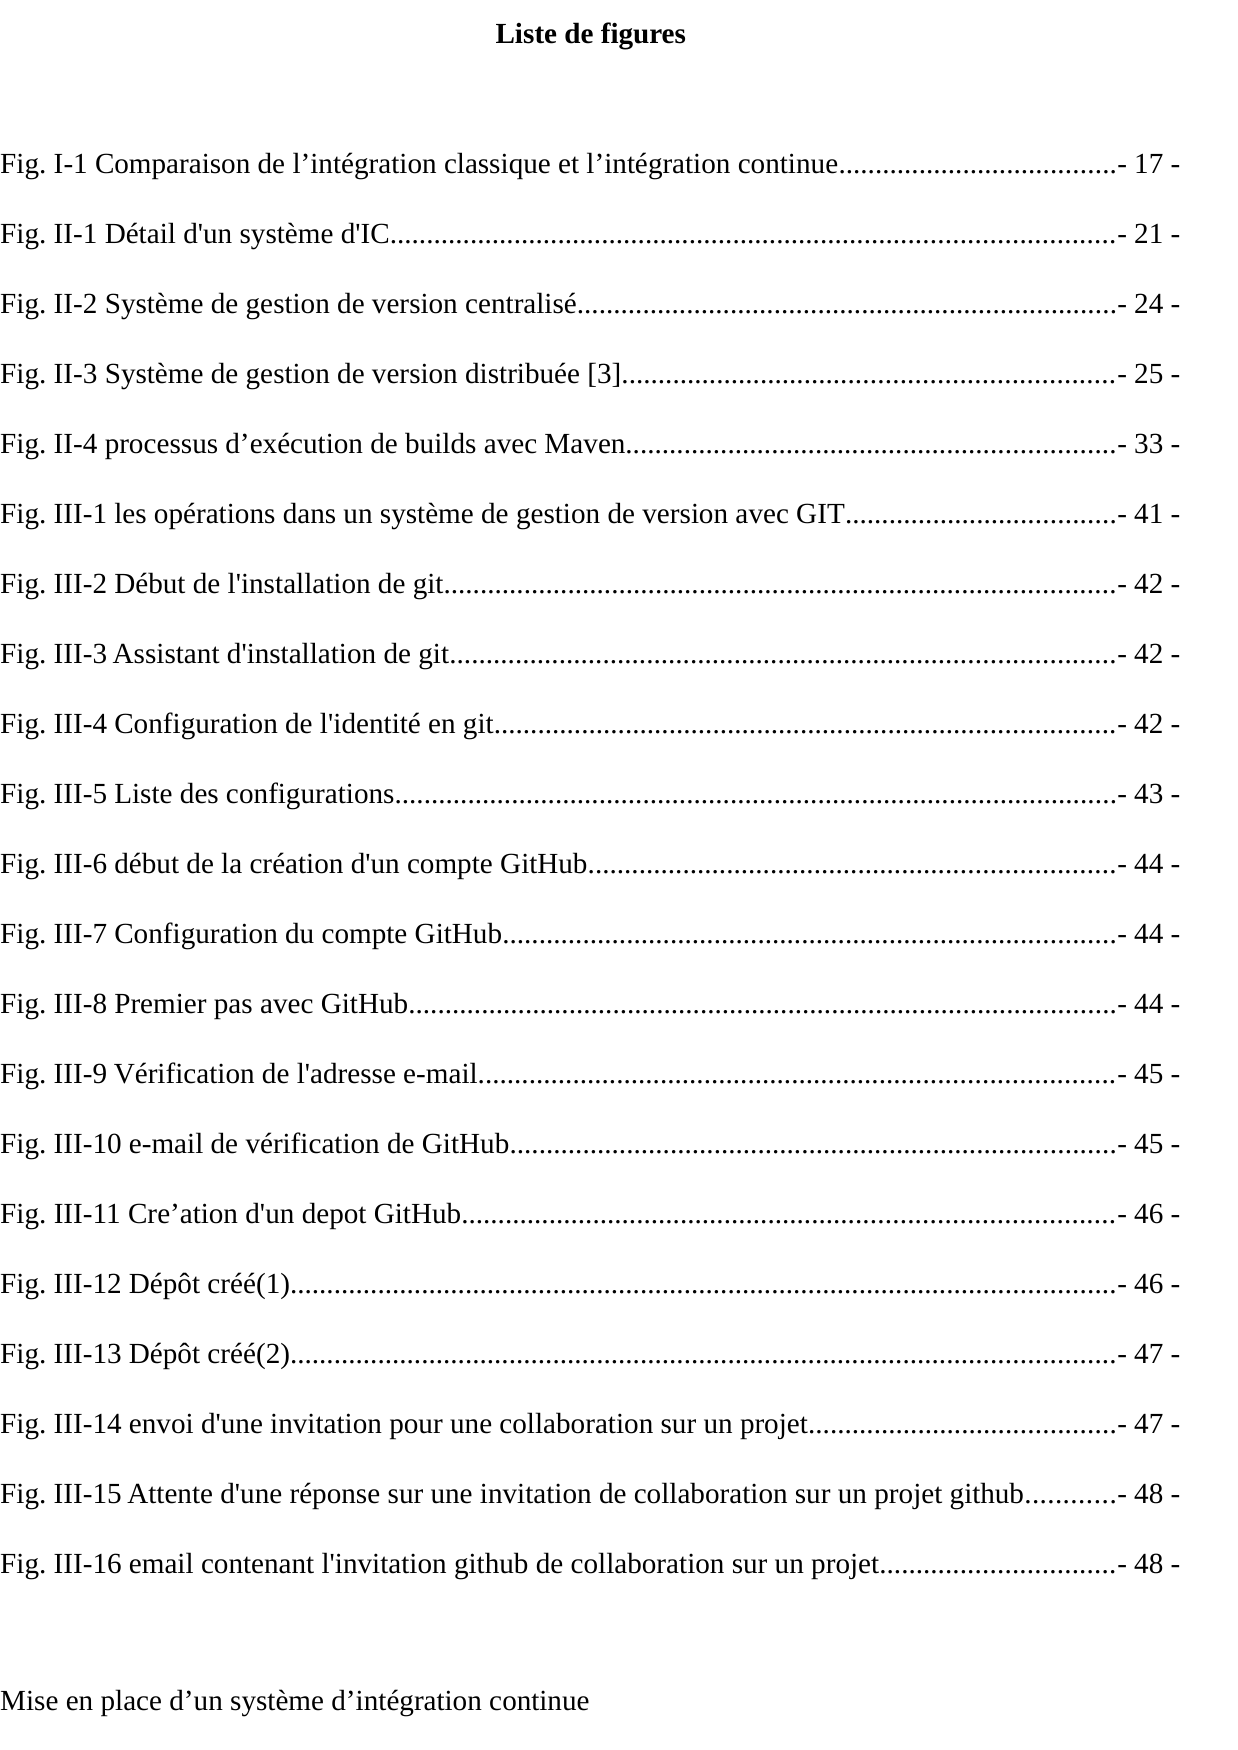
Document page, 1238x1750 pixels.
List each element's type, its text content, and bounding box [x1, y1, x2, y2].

text Fig. III-16 email contenant l'invitation github de collaboration sur un projet - 48 - [0, 1530, 1181, 1595]
text Fig. II-3 Système de gestion de version distribuée [3] - 25 - [0, 340, 1181, 405]
text Fig. III-10 e-mail de vérification de GitHub - 45 - [0, 1110, 1181, 1175]
text Fig. III-6 début de la création d'un compte GitHub - 44 - [0, 830, 1181, 895]
text Fig. III-8 Premier pas avec GitHub - 44 - [0, 970, 1181, 1035]
text Fig. III-5 Liste des configurations - 43 - [0, 760, 1181, 825]
text Fig. III-7 Configuration du compte GitHub - 44 - [0, 900, 1181, 965]
text Fig. II-4 processus d’exécution de builds avec Maven - 33 - [0, 410, 1181, 475]
text Liste de figures [0, 0, 1181, 65]
text Fig. III-15 Attente d'une réponse sur une invitation de collaboration sur un projet github - 48 - [0, 1460, 1181, 1525]
text Fig. II-1 Détail d'un système d'IC - 21 - [0, 200, 1181, 265]
text Fig. II-2 Système de gestion de version centralisé - 24 - [0, 270, 1181, 335]
text Fig. III-3 Assistant d'installation de git - 42 - [0, 620, 1181, 685]
text Fig. III-12 Dépôt créé(1) - 46 - [0, 1250, 1181, 1315]
text Fig. III-14 envoi d'une invitation pour une collaboration sur un projet - 47 - [0, 1390, 1181, 1455]
text Fig. III-2 Début de l'installation de git - 42 - [0, 550, 1181, 615]
text Fig. III-9 Vérification de l'adresse e-mail - 45 - [0, 1040, 1181, 1105]
text Fig. III-4 Configuration de l'identité en git - 42 - [0, 690, 1181, 755]
text Fig. III-11 Cre’ation d'un depot GitHub - 46 - [0, 1180, 1181, 1245]
text Fig. III-1 les opérations dans un système de gestion de version avec GIT - 41 - [0, 480, 1181, 545]
text Fig. I-1 Comparaison de l’intégration classique et l’intégration continue - 17 - [0, 130, 1181, 195]
text Fig. III-13 Dépôt créé(2) - 47 - [0, 1320, 1181, 1385]
